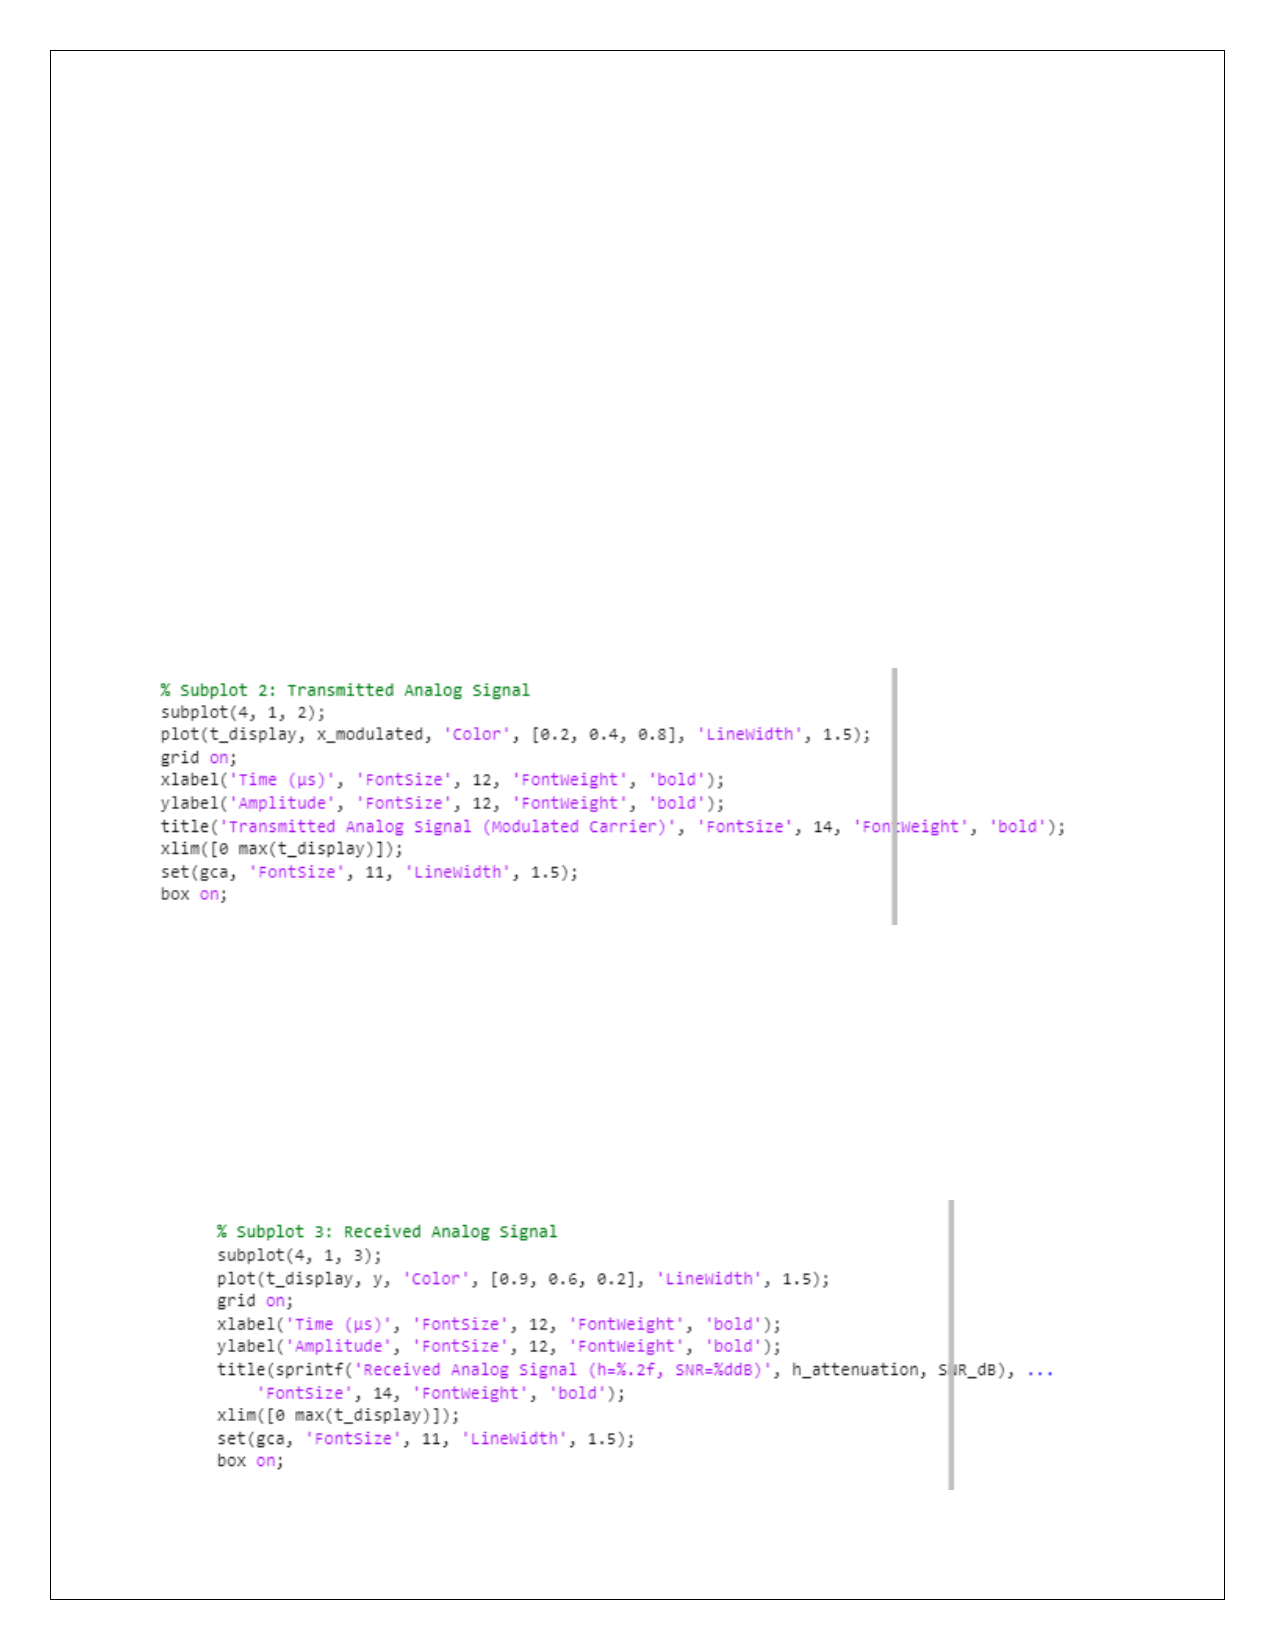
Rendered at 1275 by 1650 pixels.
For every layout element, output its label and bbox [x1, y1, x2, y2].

picture [150, 668, 1100, 925]
picture [197, 1200, 1078, 1490]
